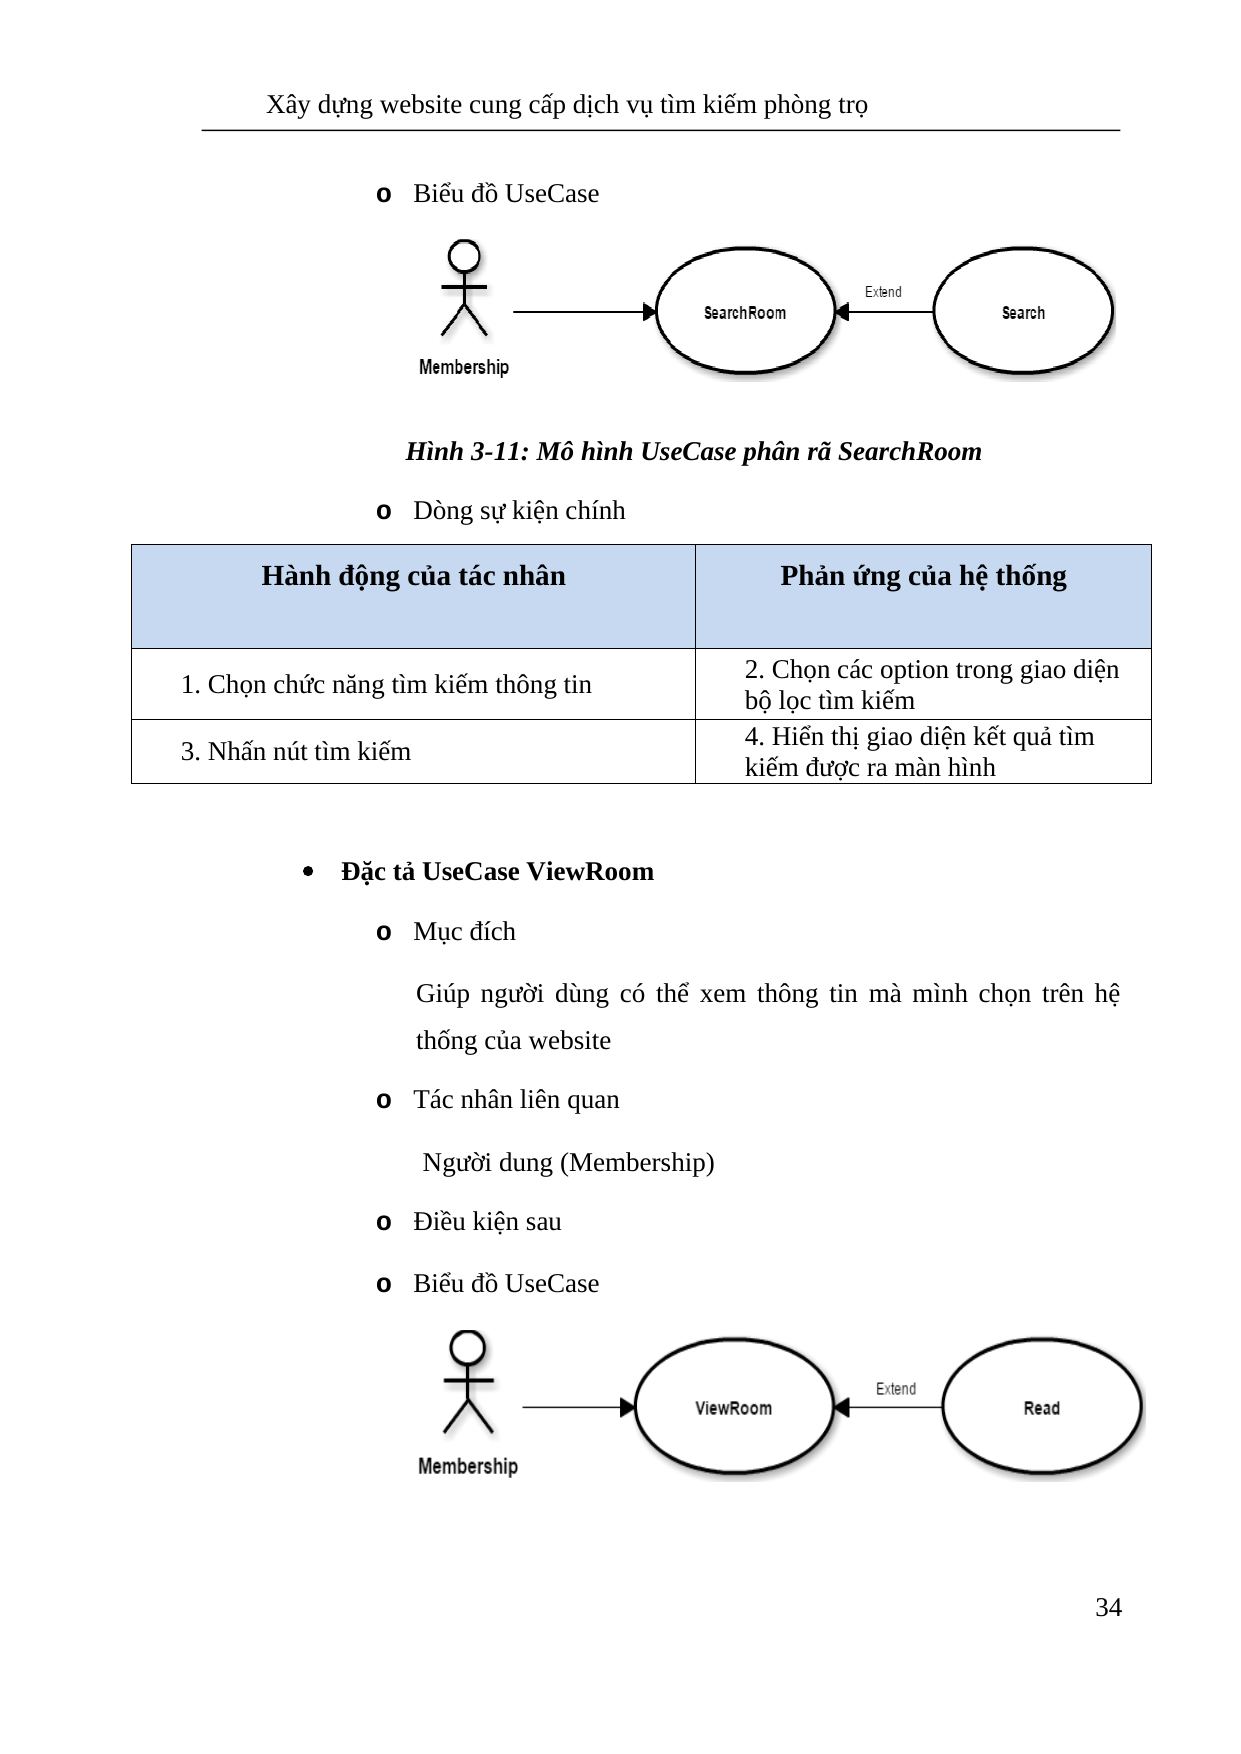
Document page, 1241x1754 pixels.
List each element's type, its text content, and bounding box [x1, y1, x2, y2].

table_cell 1. Chọn chức năng tìm kiếm thông tin [132, 649, 695, 719]
table_header Phản ứng của hệ thống [696, 545, 1151, 648]
table_cell 4. Hiển thị giao diện kết quả tìm kiếm được ra màn hình [696, 720, 1151, 782]
picture [415, 1330, 1147, 1482]
text Người dung (Membership) [416, 1146, 1122, 1177]
list Dòng sự kiện chính [376, 494, 1122, 527]
list Đặc tả UseCase ViewRoom [303, 855, 1122, 886]
table_header Hành động của tác nhân [132, 545, 695, 648]
list Biểu đồ UseCase [376, 1267, 1122, 1301]
list Biểu đồ UseCase [376, 177, 1122, 211]
table_cell 3. Nhấn nút tìm kiếm [132, 720, 695, 782]
text Giúp người dùng có thể xem thông tin mà mình chọn trên hệ thống của website [416, 977, 1122, 1055]
list Điều kiện sau [376, 1205, 1122, 1238]
table_cell 2. Chọn các option trong giao diện bộ lọc tìm kiếm [696, 649, 1151, 719]
list Tác nhân liên quan [376, 1083, 1122, 1116]
list Mục đích [376, 914, 1122, 948]
picture [415, 239, 1117, 382]
